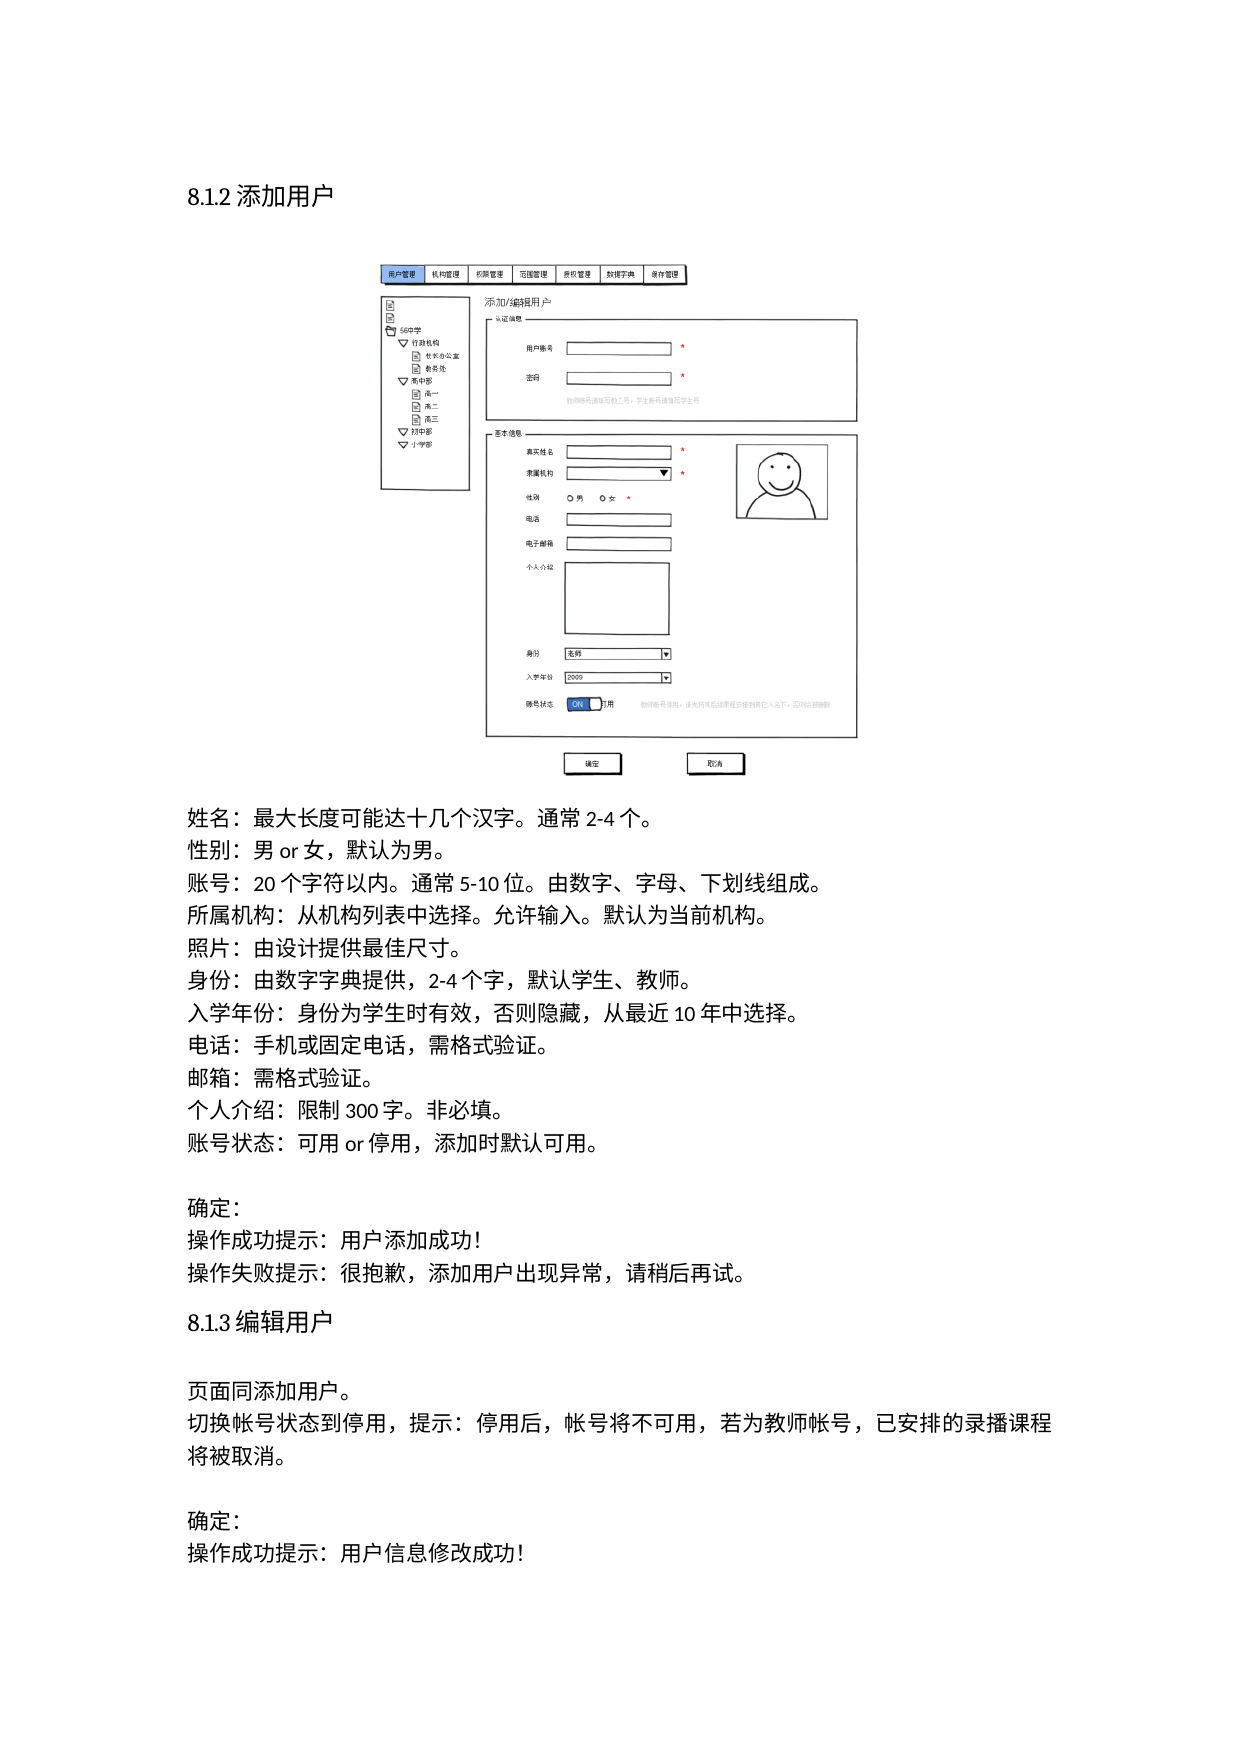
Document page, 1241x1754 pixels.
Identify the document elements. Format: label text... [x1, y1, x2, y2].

text 确定： [187, 1190, 1053, 1223]
text 身份：由数字字典提供，2-4个字，默认学生、教师。 [187, 963, 1053, 995]
text 姓名：最大长度可能达十几个汉字。通常2-4个。 [187, 800, 1053, 833]
text 个人介绍：限制300字。非必填。 [187, 1093, 1053, 1125]
text 页面同添加用户。 [187, 1373, 1053, 1406]
text 性别：男or女，默认为男。 [187, 833, 1053, 865]
picture [360, 247, 880, 785]
text 照片：由设计提供最佳尺寸。 [187, 930, 1053, 963]
text 操作成功提示：用户信息修改成功！ [187, 1536, 1053, 1568]
text 所属机构：从机构列表中选择。允许输入。默认为当前机构。 [187, 898, 1053, 930]
text 账号：20个字符以内。通常5-10位。由数字、字母、下划线组成。 [187, 865, 1053, 898]
text 入学年份：身份为学生时有效，否则隐藏，从最近10年中选择。 [187, 995, 1053, 1028]
text 8.1.2添加用户 [187, 162, 1053, 227]
text 电话：手机或固定电话，需格式验证。 [187, 1028, 1053, 1060]
text 操作成功提示：用户添加成功！ [187, 1223, 1053, 1255]
text 确定： [187, 1503, 1053, 1536]
text 邮箱：需格式验证。 [187, 1060, 1053, 1093]
text 操作失败提示：很抱歉，添加用户出现异常，请稍后再试。 [187, 1255, 1053, 1288]
text 8.1.3编辑用户 [187, 1288, 1053, 1353]
text 账号状态：可用or停用，添加时默认可用。 [187, 1125, 1053, 1158]
text 切换帐号状态到停用，提示：停用后，帐号将不可用，若为教师帐号，已安排的录播课程将被取消。 [187, 1406, 1053, 1471]
